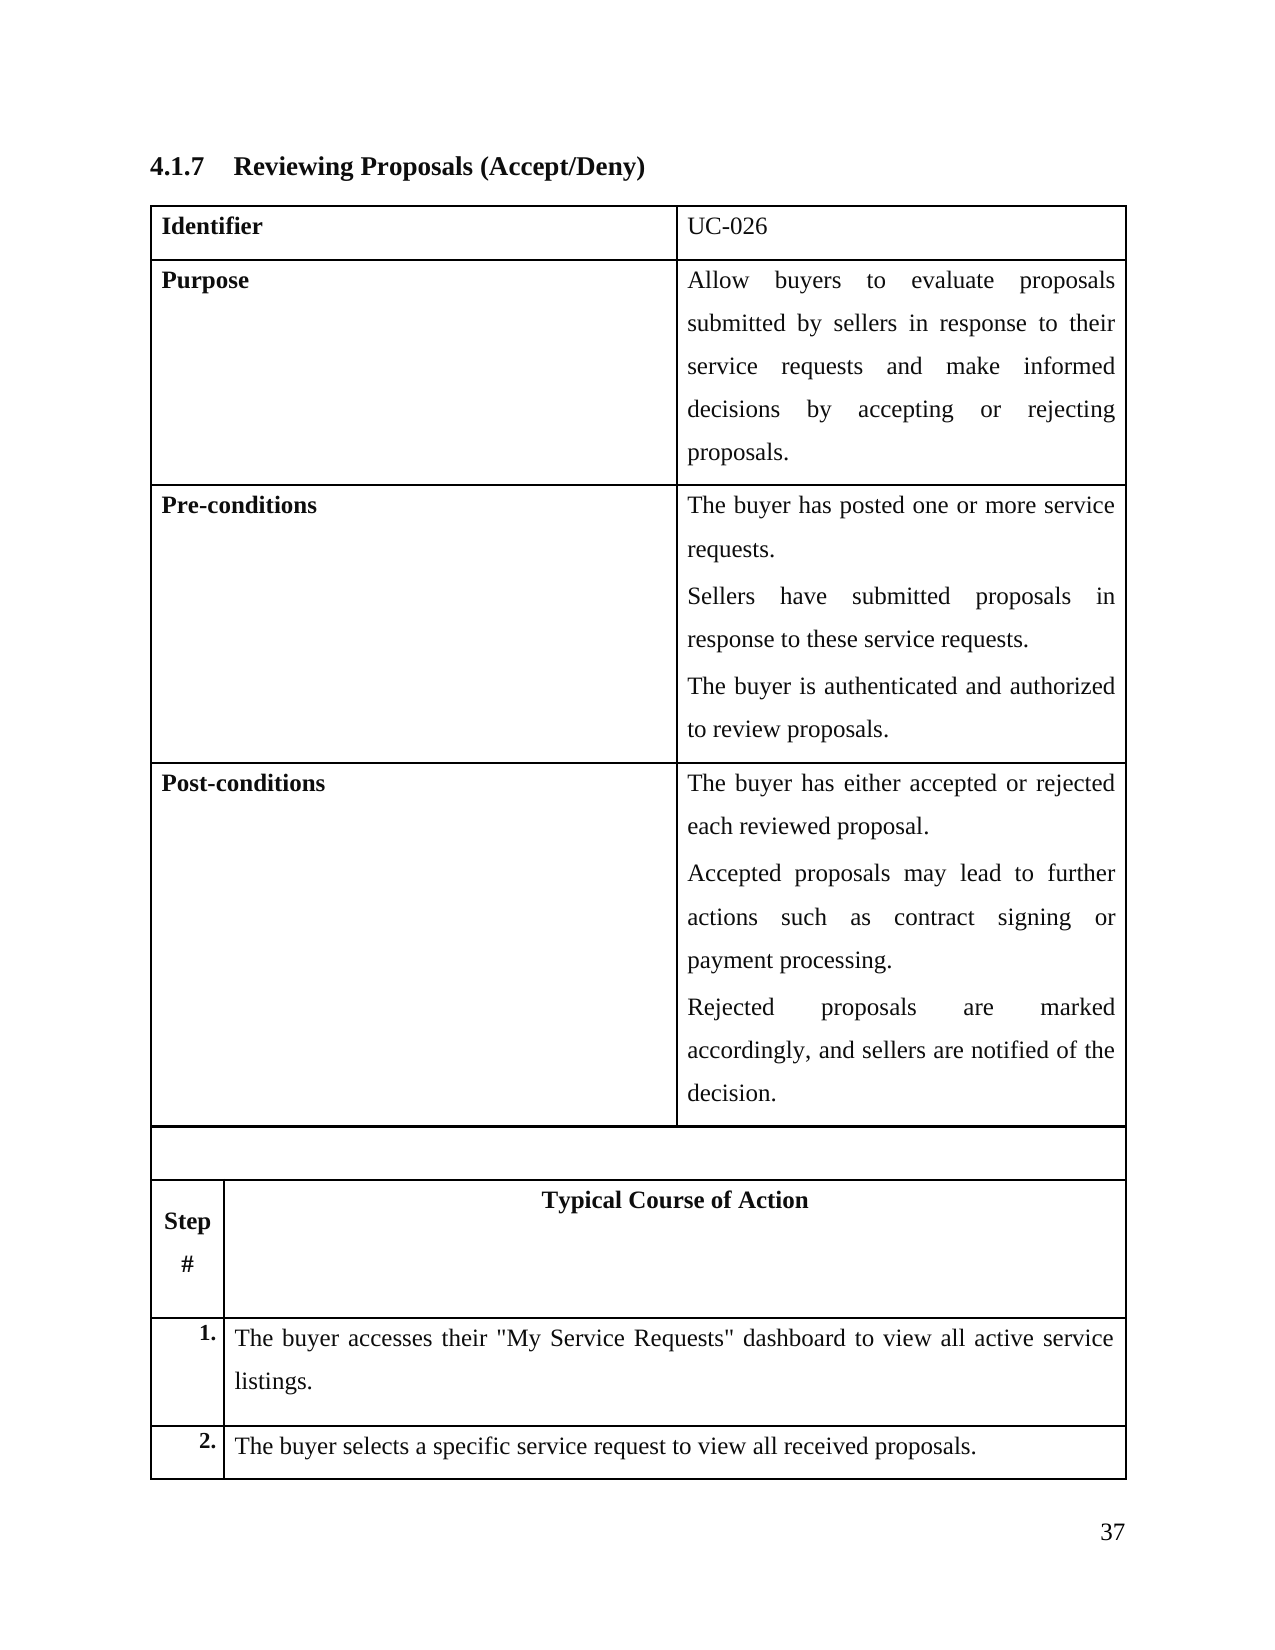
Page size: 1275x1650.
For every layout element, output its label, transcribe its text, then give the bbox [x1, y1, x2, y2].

table_cell Step # [152, 1181, 223, 1317]
table_cell Typical Course of Action [225, 1181, 1125, 1317]
table_cell Pre-conditions [152, 486, 676, 762]
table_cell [225, 1427, 1125, 1478]
table_header Identifier [152, 207, 676, 258]
table_cell [152, 1319, 223, 1424]
table_cell Allow buyers to evaluate proposals submitted by sellers in response to their service requests and make informed decisions by accepting or rejecting proposals. [678, 261, 1125, 484]
table_cell The buyer has either accepted or rejected each reviewed proposal. Accepted proposals may lead to further actions such as contract signing or payment processing. Rejected proposals are marked accordingly, and sellers are notified of the decision. [678, 764, 1125, 1125]
table_header UC-026 [678, 207, 1125, 258]
table_cell Post-conditions [152, 764, 676, 1125]
table_cell [152, 1128, 1125, 1179]
table_cell The buyer has posted one or more service requests. Sellers have submitted proposals in response to these service requests. The buyer is authenticated and authorized to review proposals. [678, 486, 1125, 762]
subtitle 4.1.7 Reviewing Proposals (Accept/Deny) [150, 150, 1125, 181]
table_cell The buyer accesses their "My Service Requests" dashboard to view all active service listings. [225, 1319, 1125, 1424]
table_cell [152, 1427, 223, 1478]
table_cell Purpose [152, 261, 676, 484]
